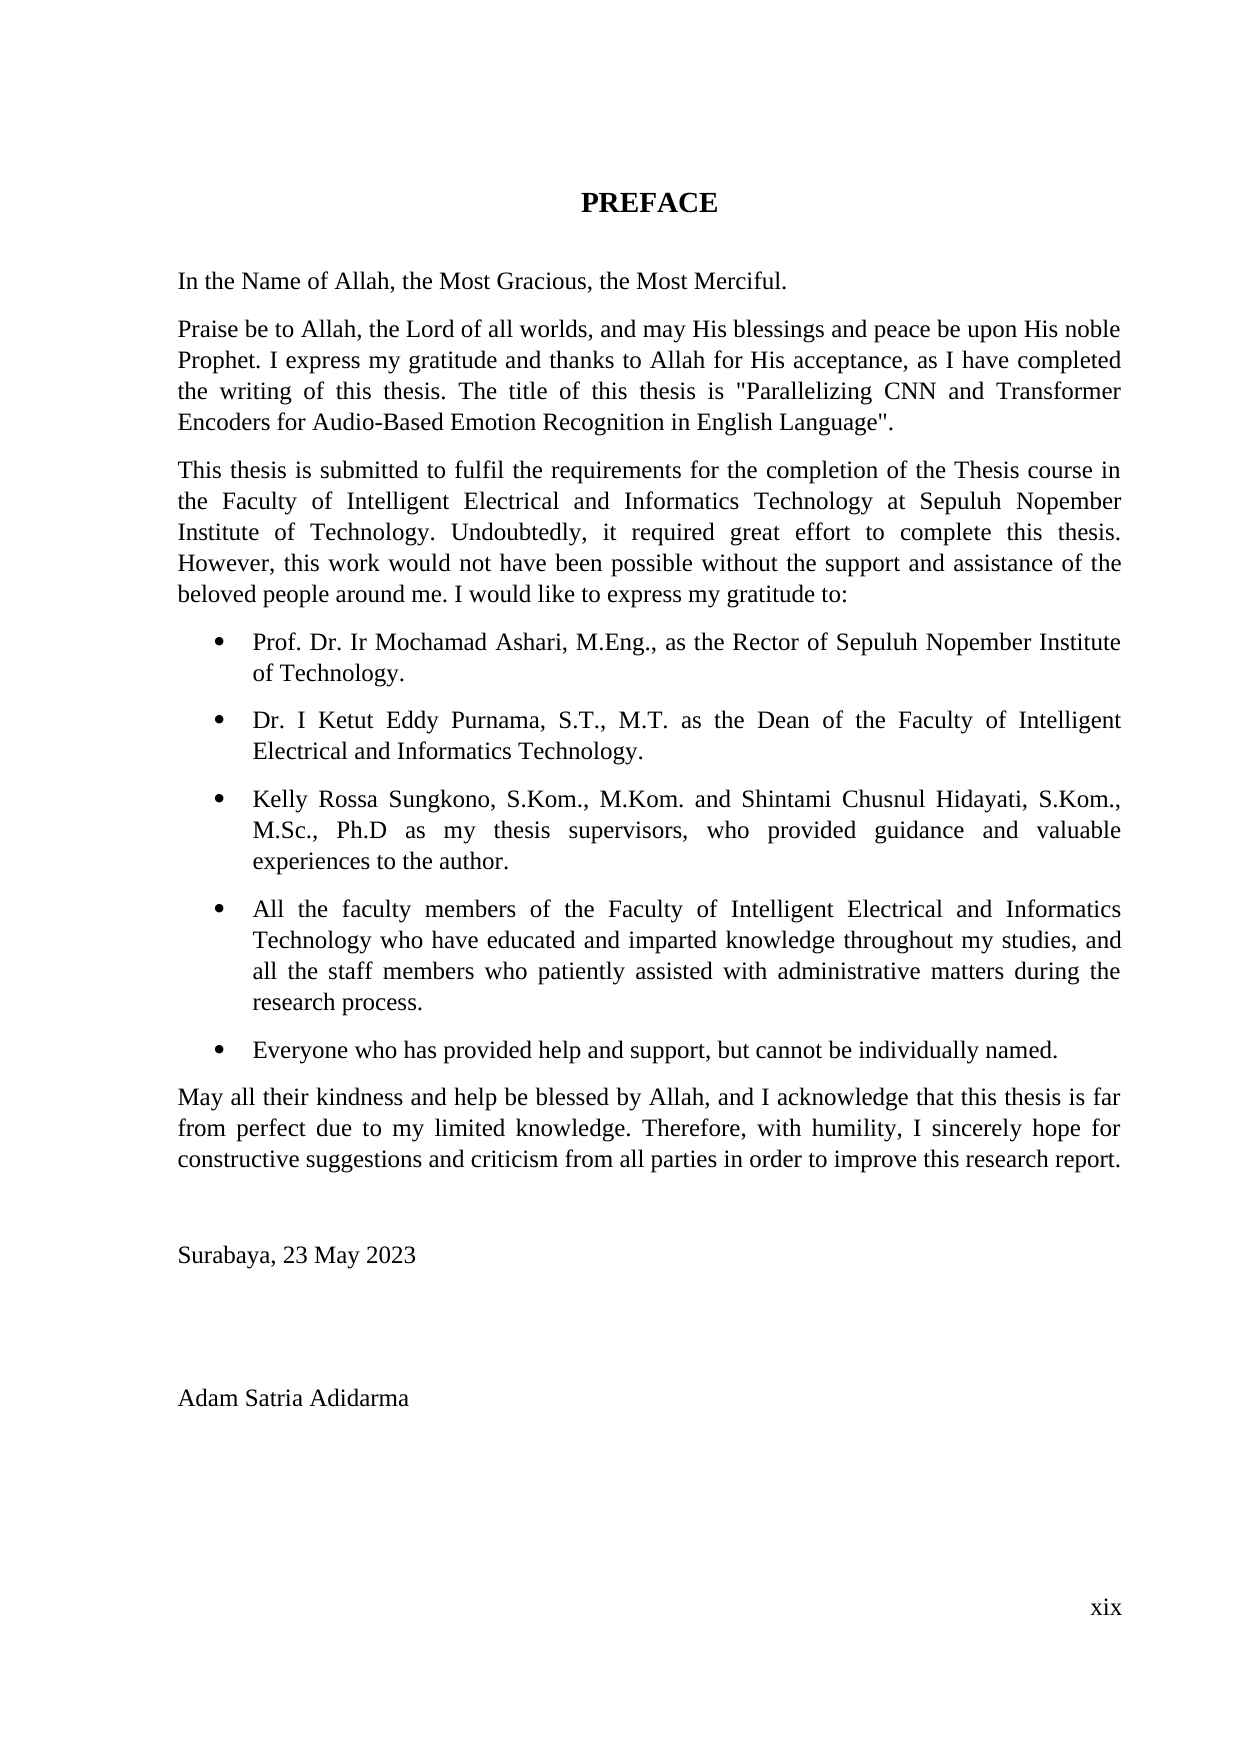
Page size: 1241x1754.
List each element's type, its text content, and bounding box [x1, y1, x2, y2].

list Kelly Rossa Sungkono, S.Kom., M.Kom. and Shintami Chusnul Hidayati, S.Kom., M.Sc., Ph.D as my thesis supervisors, who provided guidance and valuable experiences to the author. [215, 784, 1122, 875]
text Praise be to Allah, the Lord of all worlds, and may His blessings and peace be upon His noble Prophet. I express my gratitude and thanks to Allah for His acceptance, as I have completed the writing of this thesis. The title of this thesis is "Parallelizing CNN and Transformer Encoders for Audio-Based Emotion Recognition in English Language". [177, 314, 1122, 436]
text May all their kindness and help be blessed by Allah, and I acknowledge that this thesis is far from perfect due to my limited knowledge. Therefore, with humility, I sincerely hope for constructive suggestions and criticism from all parties in order to improve this research report. [177, 1082, 1122, 1173]
list Prof. Dr. Ir Mochamad Ashari, M.Eng., as the Rector of Sepuluh Nopember Institute of Technology. [215, 627, 1122, 686]
list Dr. I Ketut Eddy Purnama, S.T., M.T. as the Dean of the Faculty of Intelligent Electrical and Informatics Technology. [215, 705, 1122, 765]
text Adam Satria Adidarma [177, 1383, 1122, 1412]
subtitle PREFACE [177, 185, 1122, 218]
text Surabaya, 23 May 2023 [177, 1240, 1122, 1269]
text This thesis is submitted to fulfil the requirements for the completion of the Thesis course in the Faculty of Intelligent Electrical and Informatics Technology at Sepuluh Nopember Institute of Technology. Undoubtedly, it required great effort to complete this thesis. However, this work would not have been possible without the support and assistance of the beloved people around me. I would like to express my gratitude to: [177, 455, 1122, 608]
text In the Name of Allah, the Most Gracious, the Most Merciful. [177, 266, 1122, 295]
list Everyone who has provided help and support, but cannot be individually named. [215, 1035, 1122, 1063]
list All the faculty members of the Faculty of Intelligent Electrical and Informatics Technology who have educated and imparted knowledge throughout my studies, and all the staff members who patiently assisted with administrative matters during the research process. [215, 894, 1122, 1016]
